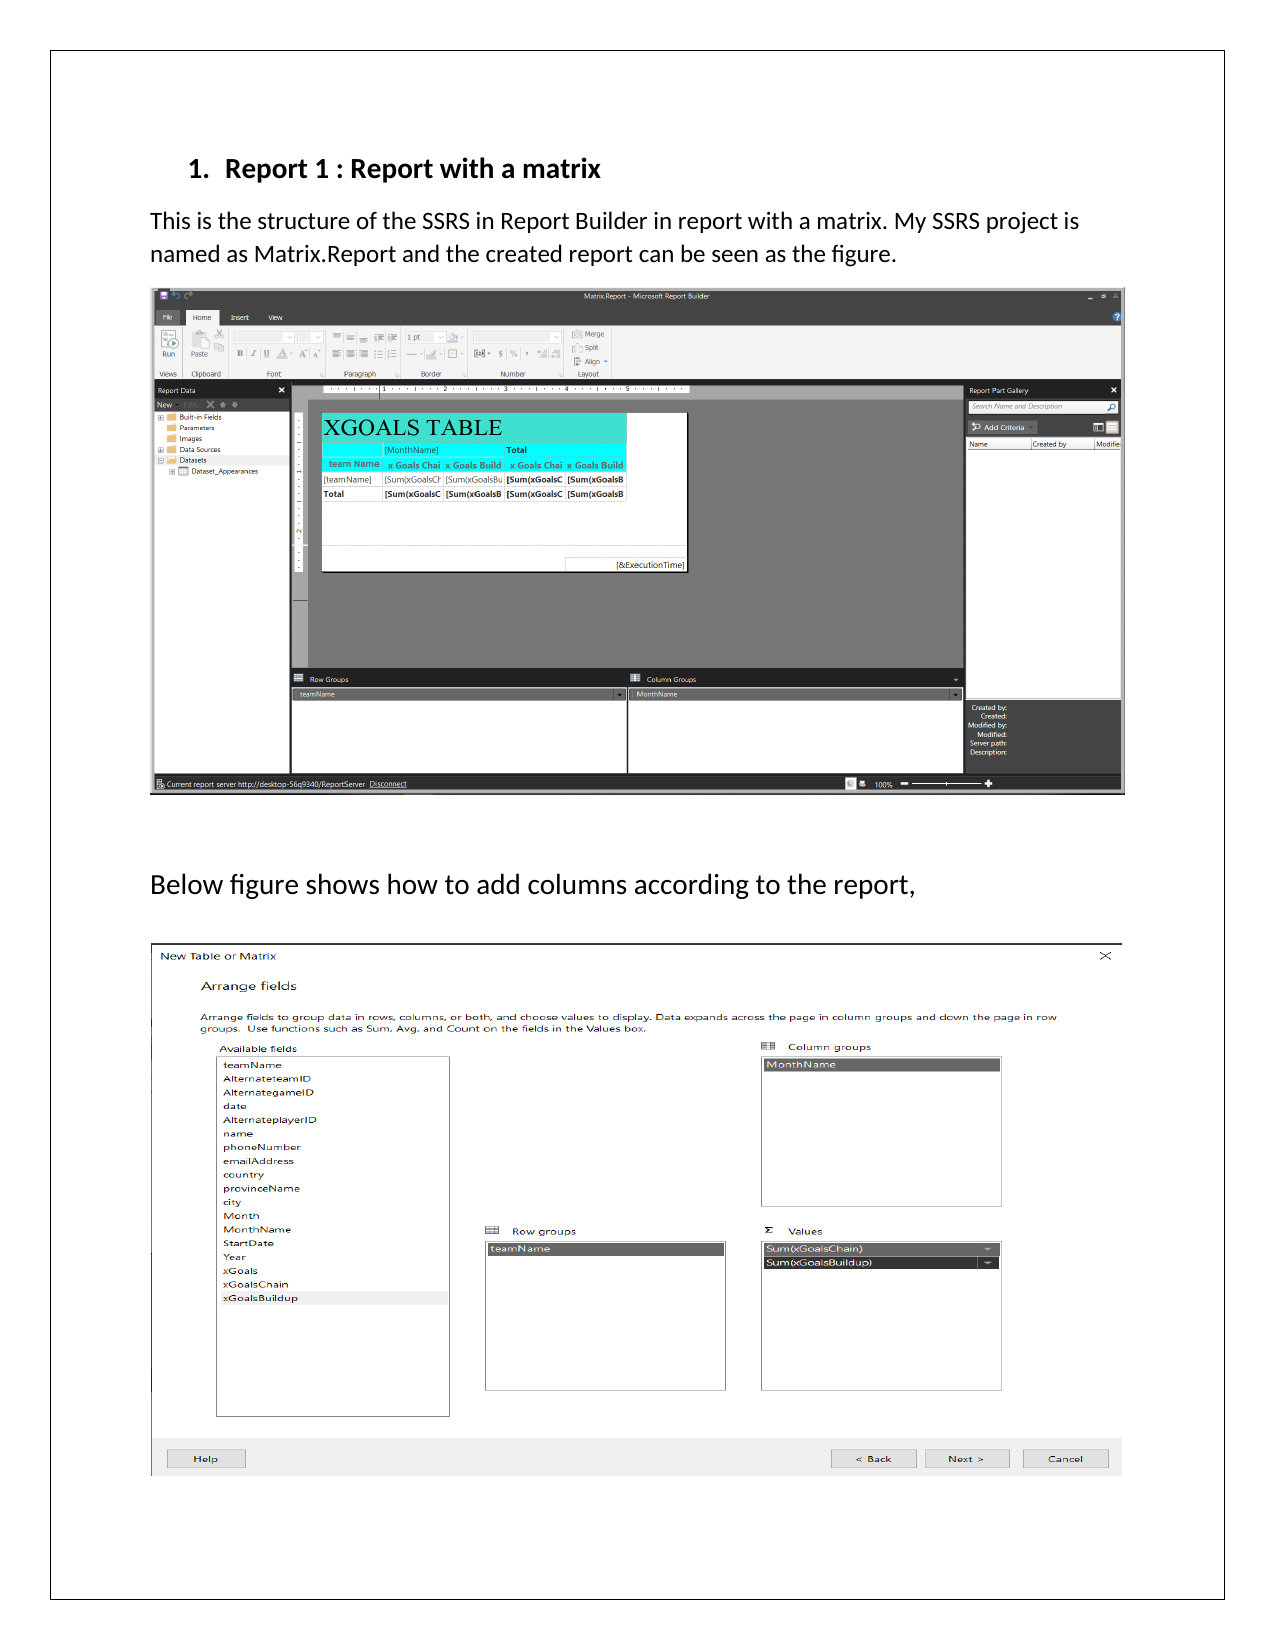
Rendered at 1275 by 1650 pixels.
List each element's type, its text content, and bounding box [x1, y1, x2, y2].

text Below figure shows how to add columns according to the report, [150, 866, 1125, 902]
list Report 1 : Report with a matrix [187, 150, 1125, 186]
picture [150, 287, 1125, 795]
text This is the structure of the SSRS in Report Builder in report with a matrix. My SSRS project is named as Matrix.Report and the created report can be seen as the figure. [150, 205, 1125, 268]
picture [150, 943, 1122, 1475]
